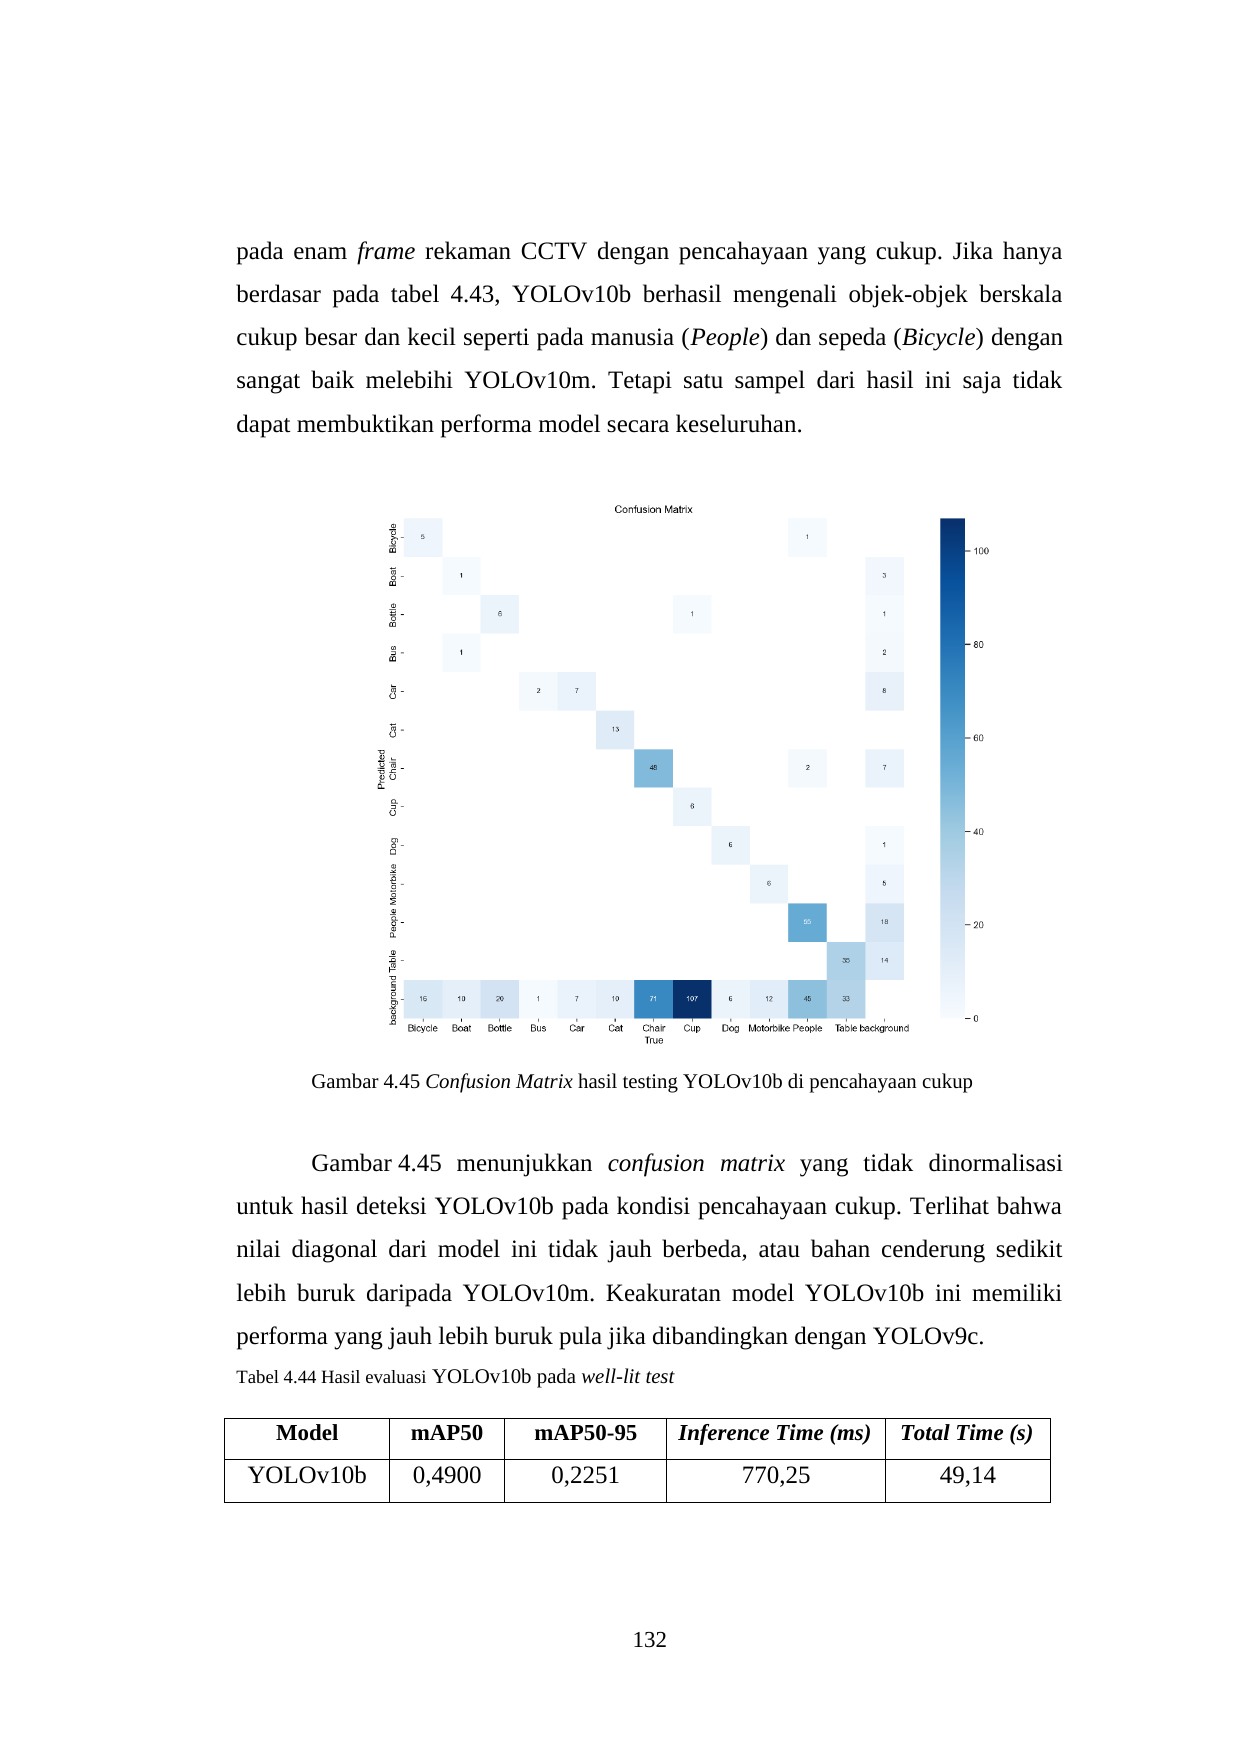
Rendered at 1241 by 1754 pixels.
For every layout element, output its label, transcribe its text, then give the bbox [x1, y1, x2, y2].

table_header mAP50 [390, 1419, 504, 1459]
table_cell YOLOv10b [225, 1460, 389, 1502]
text Tabel 4.44 Hasil evaluasi YOLOv10b pada well-lit test [236, 1364, 1063, 1388]
table_cell 0,4900 [390, 1460, 504, 1502]
text Gambar 4.45 menunjukkan confusion matrix yang tidak dinormalisasi untuk hasil deteksi YOLOv10b pada kondisi pencahayaan cukup. Terlihat bahwa nilai diagonal dari model ini tidak jauh berbeda, atau bahan cenderung sedikit lebih buruk daripada YOLOv10m. Keakuratan model YOLOv10b ini memiliki performa yang jauh lebih buruk pula jika dibandingkan dengan YOLOv9c. [236, 1148, 1063, 1349]
table_header Inference Time (ms) [667, 1419, 885, 1459]
table_header Model [225, 1419, 389, 1459]
text Gambar 4.45 Confusion Matrix hasil testing YOLOv10b di pencahayaan cukup [311, 1069, 1063, 1093]
table_cell 0,2251 [505, 1460, 666, 1502]
table_cell 49,14 [886, 1460, 1050, 1502]
table_header mAP50-95 [505, 1419, 666, 1459]
picture [311, 495, 1060, 1056]
table_cell 770,25 [667, 1460, 885, 1502]
table_header Total Time (s) [886, 1419, 1050, 1459]
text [236, 236, 1063, 437]
